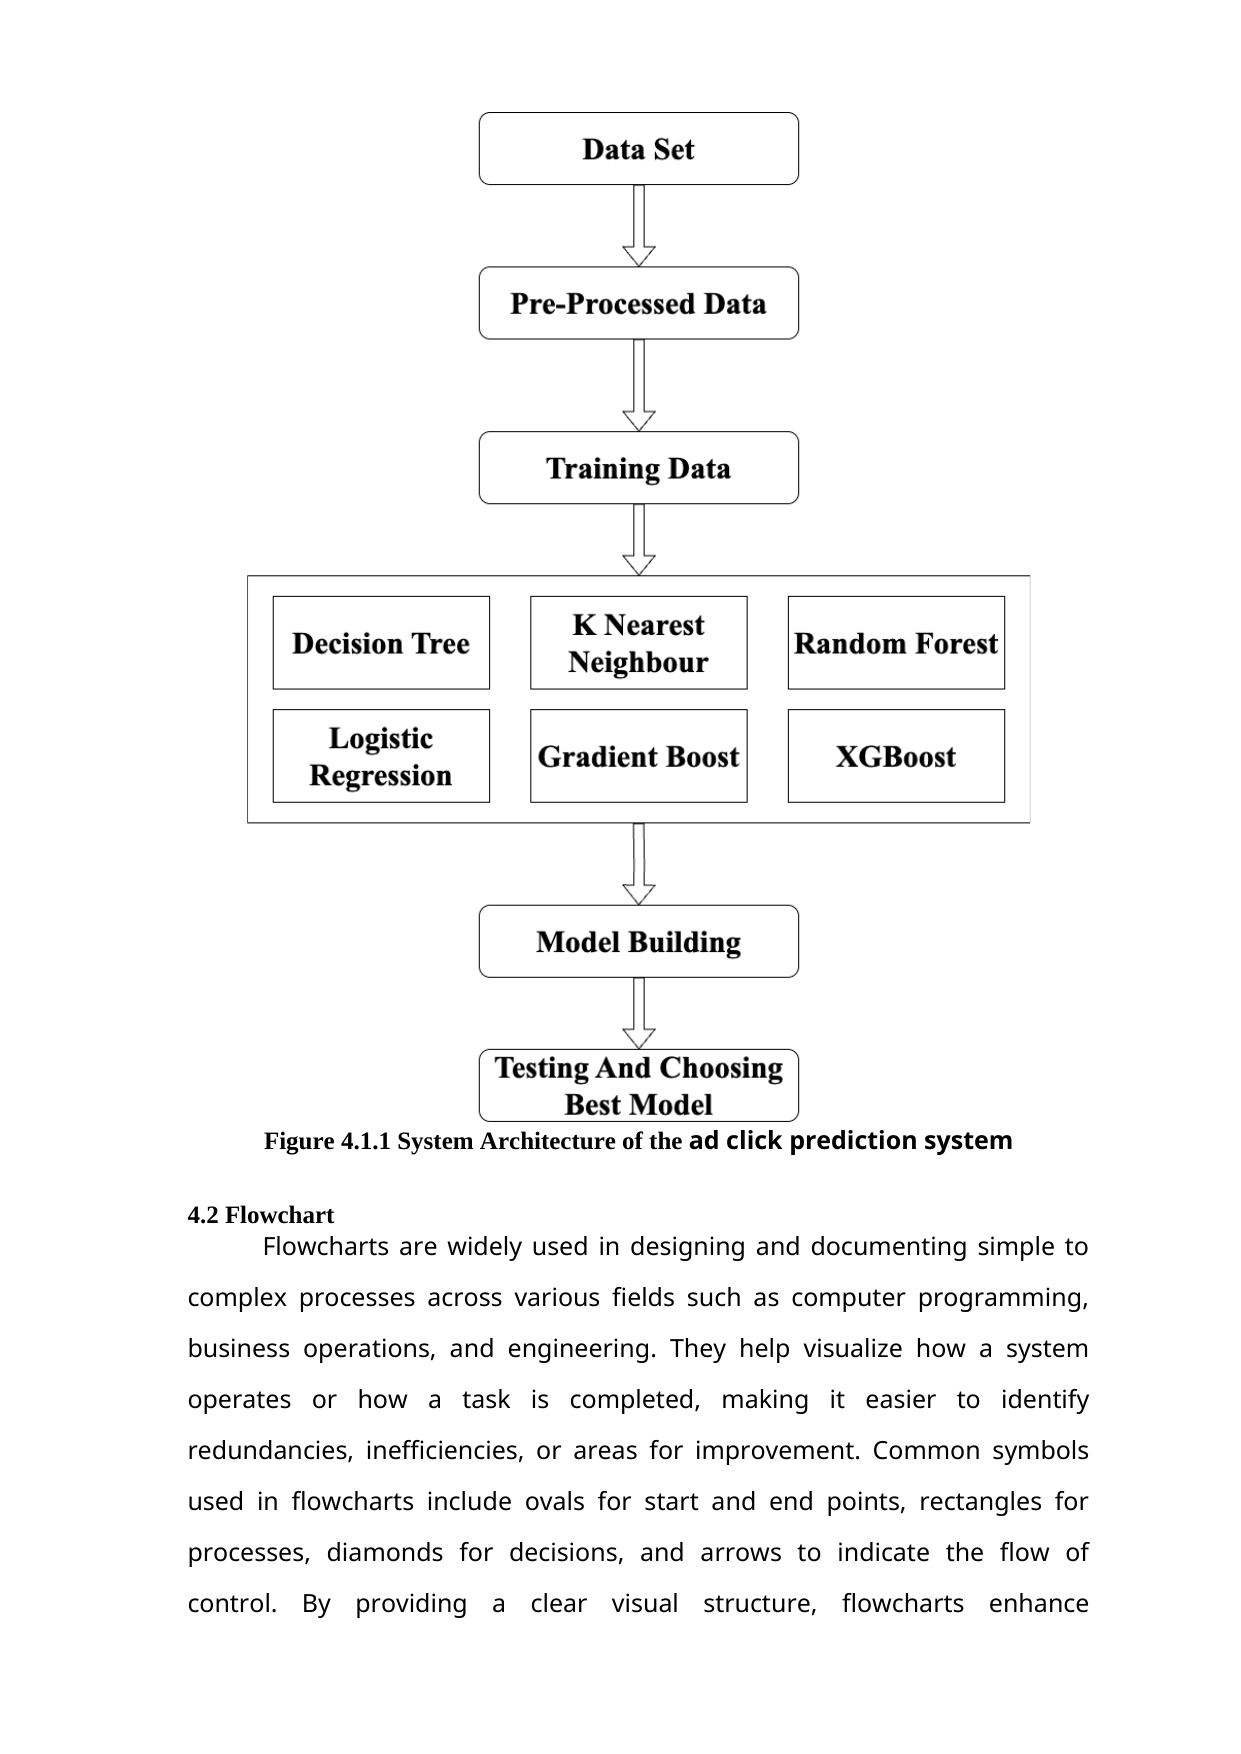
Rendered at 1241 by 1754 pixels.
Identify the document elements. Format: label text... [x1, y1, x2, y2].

text Figure 4.1.1 System Architecture of the ad click prediction system [187, 1123, 1090, 1157]
picture [247, 112, 1031, 1123]
text 4.2 Flowchart [187, 1200, 1090, 1229]
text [187, 1229, 1090, 1620]
